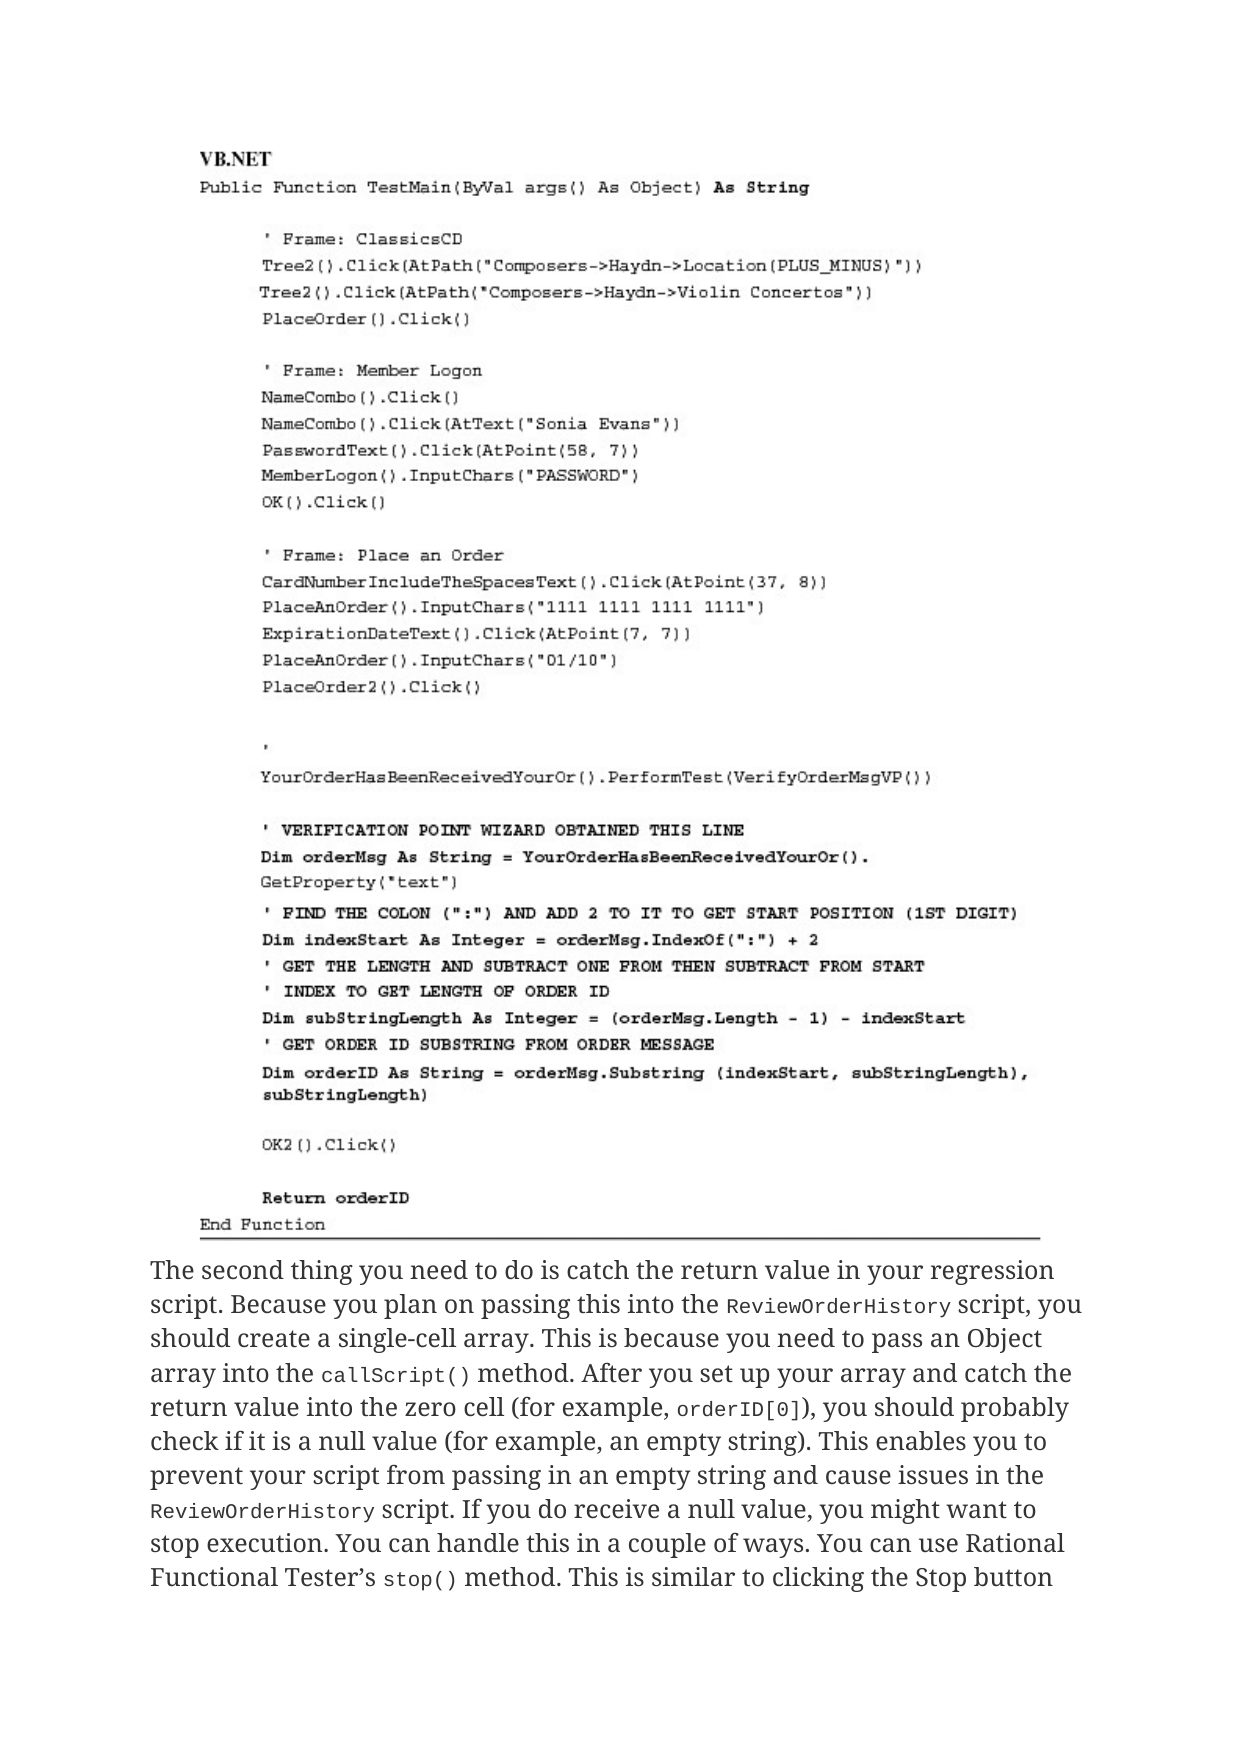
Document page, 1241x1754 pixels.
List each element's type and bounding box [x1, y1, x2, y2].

picture [199, 742, 1041, 1241]
text [150, 1253, 1090, 1594]
picture [199, 150, 1041, 730]
